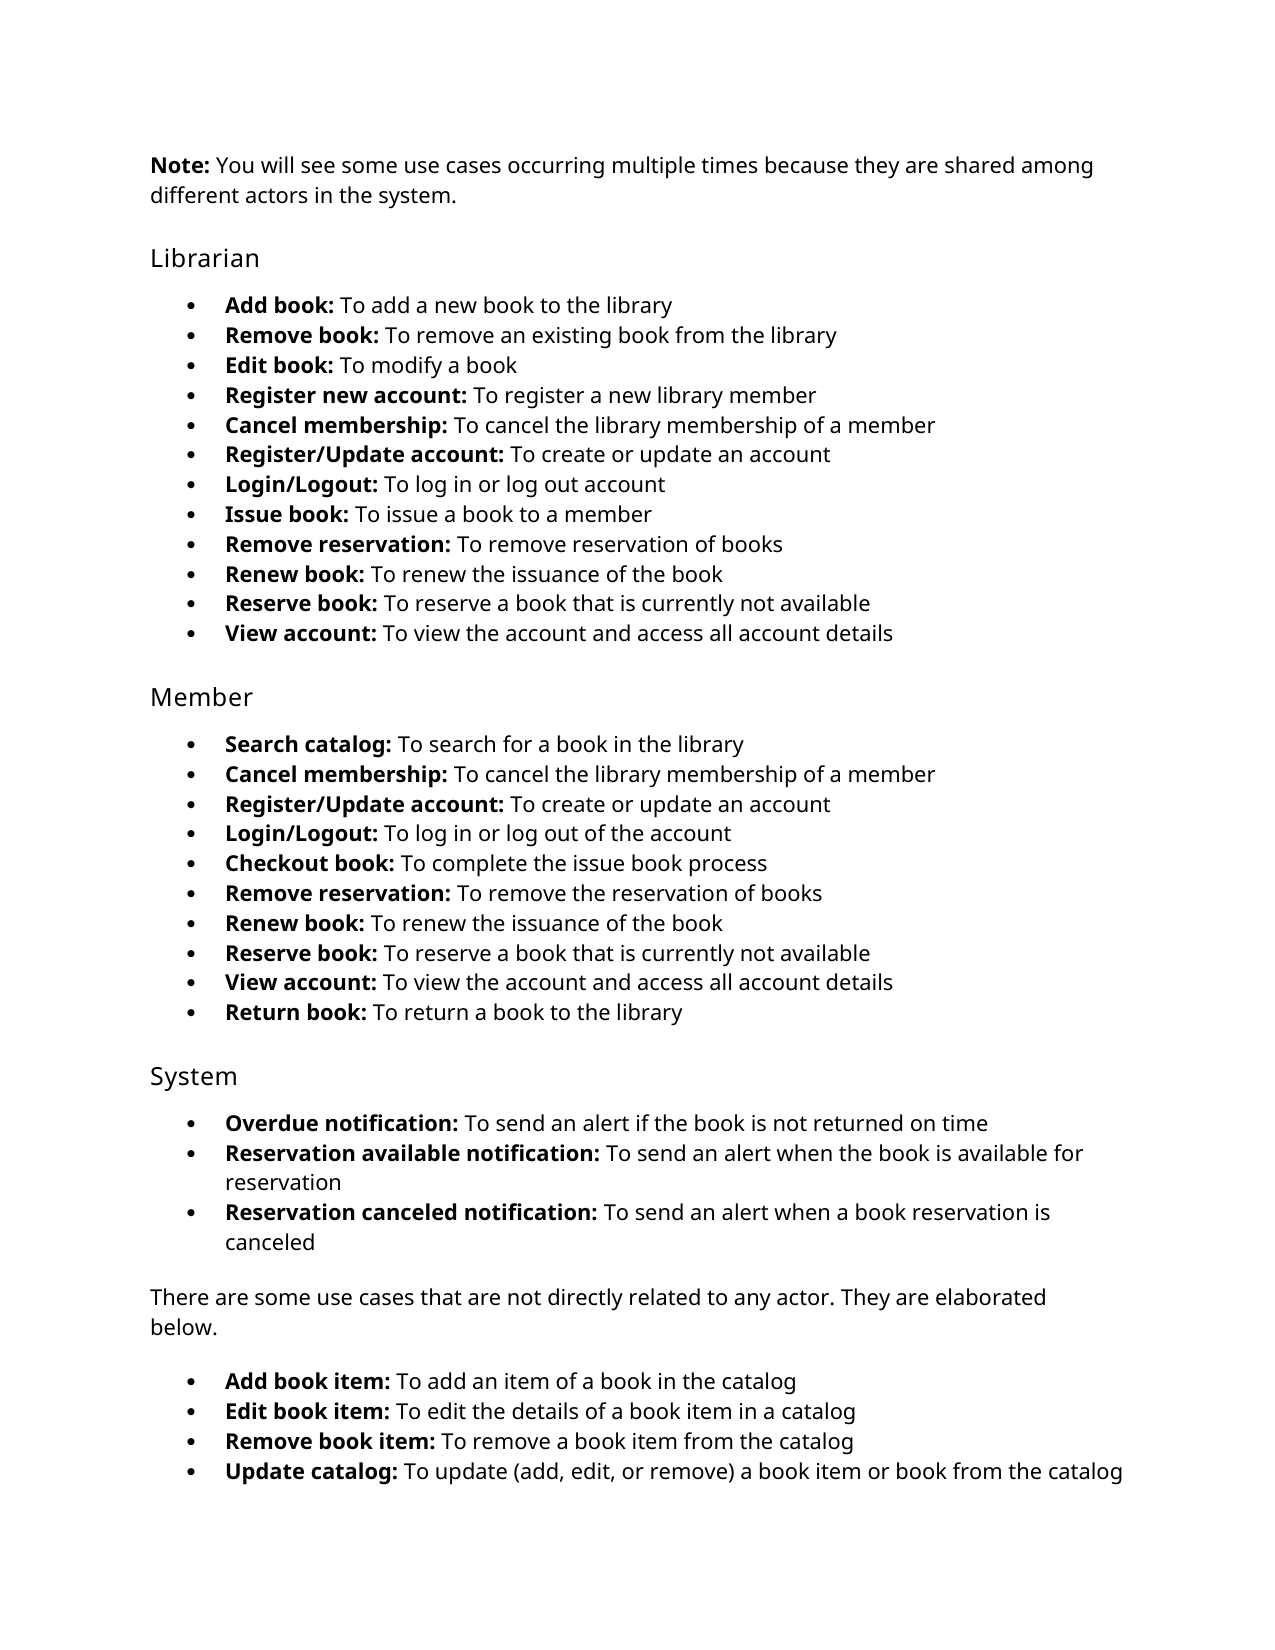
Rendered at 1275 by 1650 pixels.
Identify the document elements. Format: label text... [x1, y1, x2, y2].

list Register/Update account: To create or update an account [187, 788, 1125, 818]
list Register/Update account: To create or update an account [187, 439, 1125, 469]
list Remove reservation: To remove the reservation of books [187, 878, 1125, 908]
list Reservation available notification: To send an alert when the book is available for reservation [187, 1138, 1125, 1197]
list Renew book: To renew the issuance of the book [187, 908, 1125, 937]
list Search catalog: To search for a book in the library [187, 729, 1125, 759]
list Remove book item: To remove a book item from the catalog [187, 1426, 1125, 1456]
list Issue book: To issue a book to a member [187, 499, 1125, 529]
list Login/Logout: To log in or log out of the account [187, 818, 1125, 848]
list View account: To view the account and access all account details [187, 618, 1125, 648]
list Login/Logout: To log in or log out account [187, 469, 1125, 499]
list Add book item: To add an item of a book in the catalog [187, 1366, 1125, 1396]
list Remove book: To remove an existing book from the library [187, 320, 1125, 350]
list Overdue notification: To send an alert if the book is not returned on time [187, 1108, 1125, 1138]
list Edit book item: To edit the details of a book item in a catalog [187, 1396, 1125, 1426]
list Cancel membership: To cancel the library membership of a member [187, 410, 1125, 439]
text There are some use cases that are not directly related to any actor. They are elaborated below. [150, 1282, 1125, 1341]
list Return book: To return a book to the library [187, 997, 1125, 1027]
list Edit book: To modify a book [187, 350, 1125, 380]
list Remove reservation: To remove reservation of books [187, 529, 1125, 559]
list Reserve book: To reserve a book that is currently not available [187, 937, 1125, 967]
text Note: You will see some use cases occurring multiple times because they are shared among different actors in the system. [150, 150, 1125, 209]
subtitle Librarian [150, 241, 1125, 275]
subtitle System [150, 1058, 1125, 1092]
list Renew book: To renew the issuance of the book [187, 559, 1125, 588]
subtitle Member [150, 679, 1125, 713]
list Add book: To add a new book to the library [187, 291, 1125, 320]
list Checkout book: To complete the issue book process [187, 848, 1125, 878]
list Register new account: To register a new library member [187, 380, 1125, 410]
list Reserve book: To reserve a book that is currently not available [187, 588, 1125, 618]
list View account: To view the account and access all account details [187, 967, 1125, 997]
list Update catalog: To update (add, edit, or remove) a book item or book from the catalog [187, 1456, 1125, 1486]
list Cancel membership: To cancel the library membership of a member [187, 759, 1125, 788]
list Reservation canceled notification: To send an alert when a book reservation is canceled [187, 1197, 1125, 1257]
